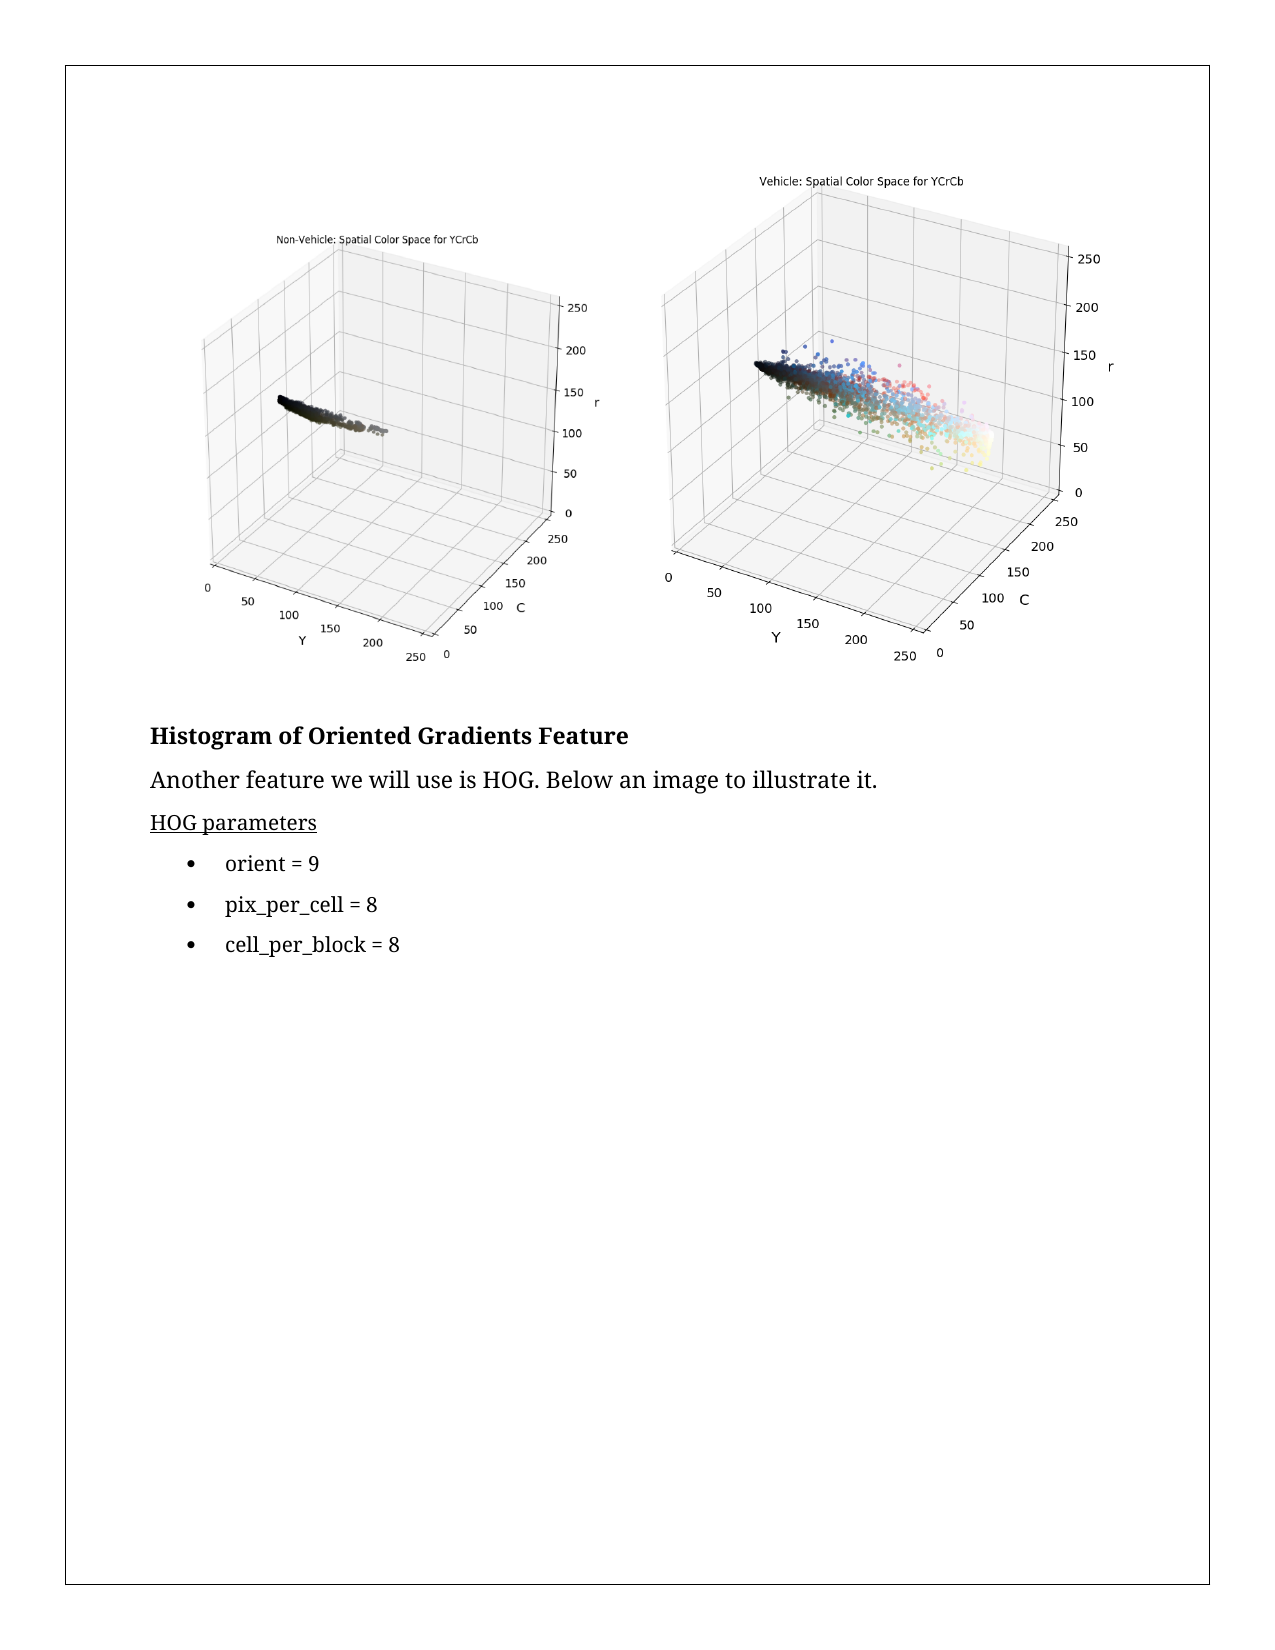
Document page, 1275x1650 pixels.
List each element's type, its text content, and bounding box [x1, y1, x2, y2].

text HOG parameters [150, 808, 1125, 836]
list cell_per_block = 8 [187, 931, 1125, 959]
list pix_per_cell = 8 [187, 890, 1125, 918]
list orient = 9 [187, 849, 1125, 877]
picture [150, 150, 1119, 664]
subtitle Histogram of Oriented Gradients Feature [150, 720, 1125, 752]
text Another feature we will use is HOG. Below an image to illustrate it. [150, 764, 1125, 795]
